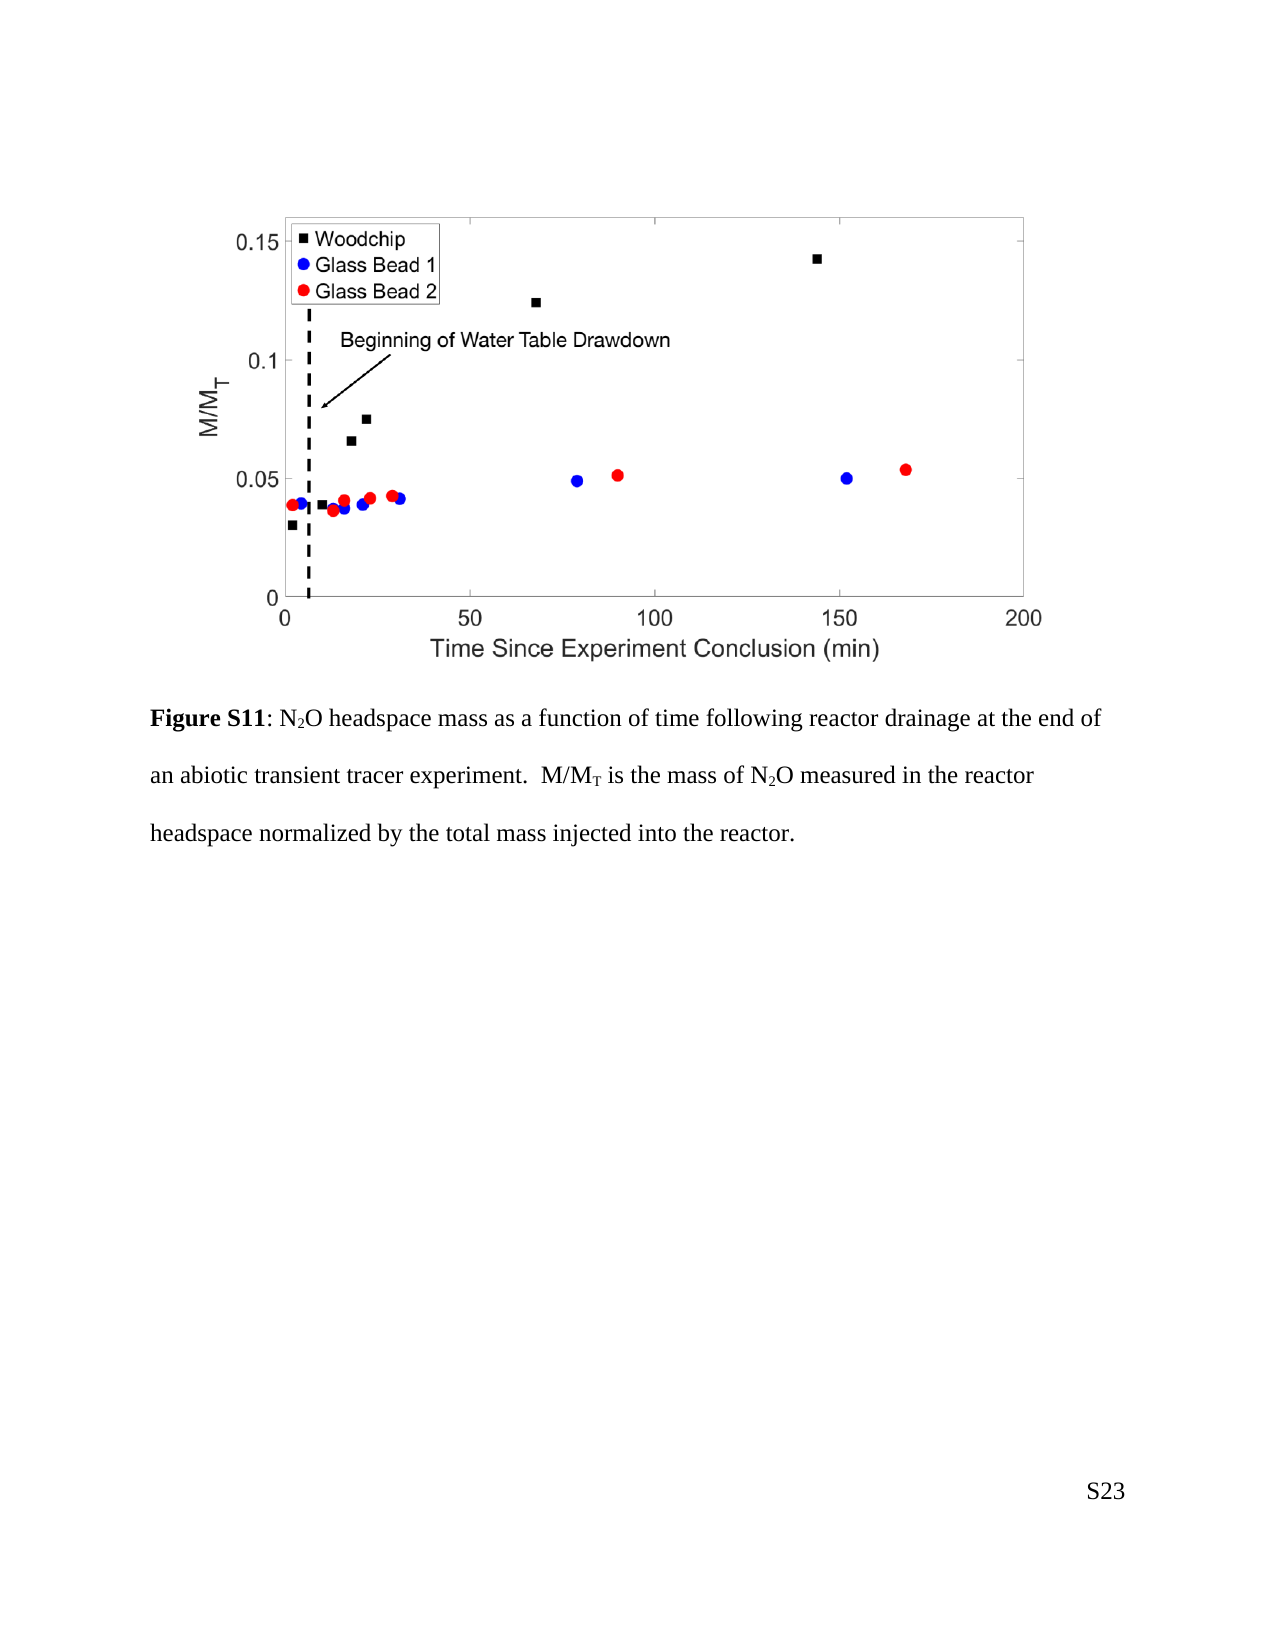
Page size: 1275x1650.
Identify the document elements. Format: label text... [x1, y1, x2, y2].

text Figure S11: N2O headspace mass as a function of time following reactor drainage at the end of an abiotic transient tracer experiment. M/MT is the mass of N2O measured in the reactor headspace normalized by the total mass injected into the reactor. [150, 675, 1125, 847]
